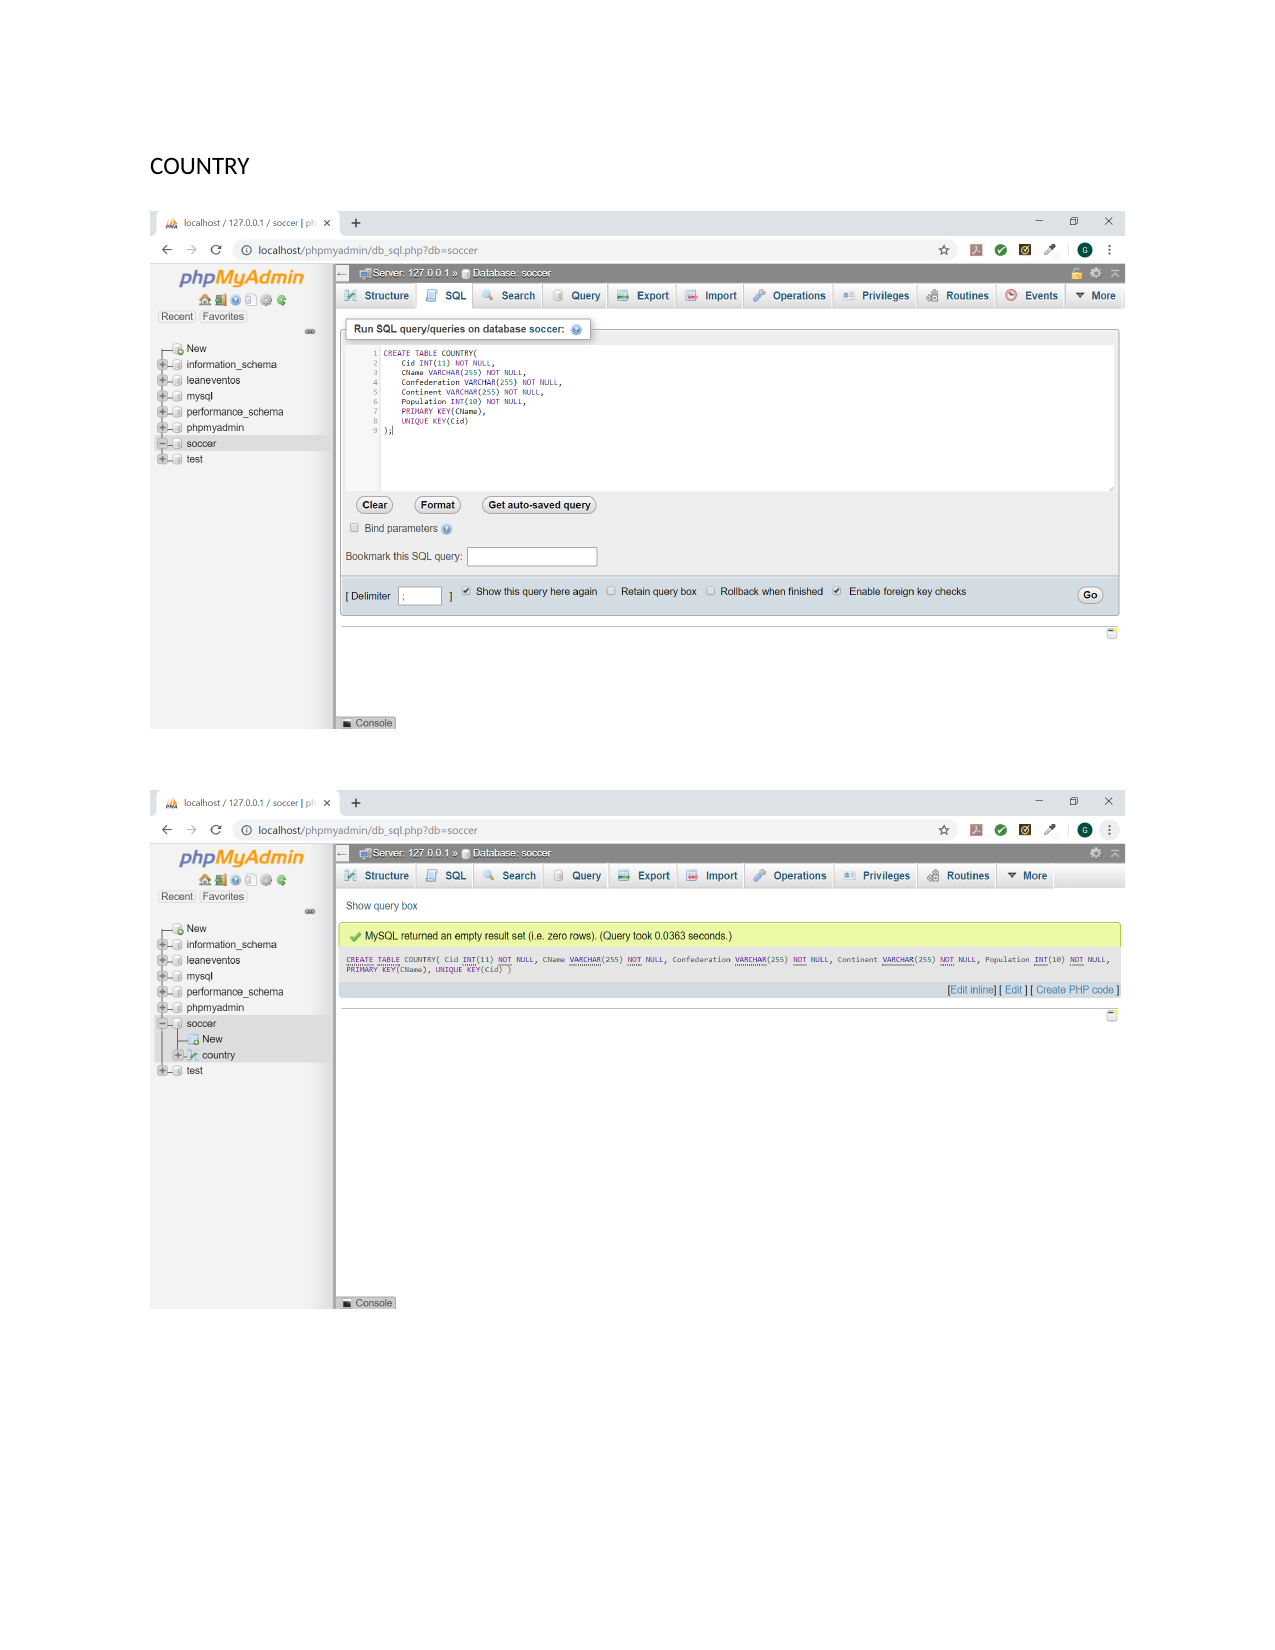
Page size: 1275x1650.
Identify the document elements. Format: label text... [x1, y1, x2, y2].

picture [150, 790, 1125, 1309]
picture [150, 211, 1125, 729]
text COUNTRY [150, 150, 1125, 181]
